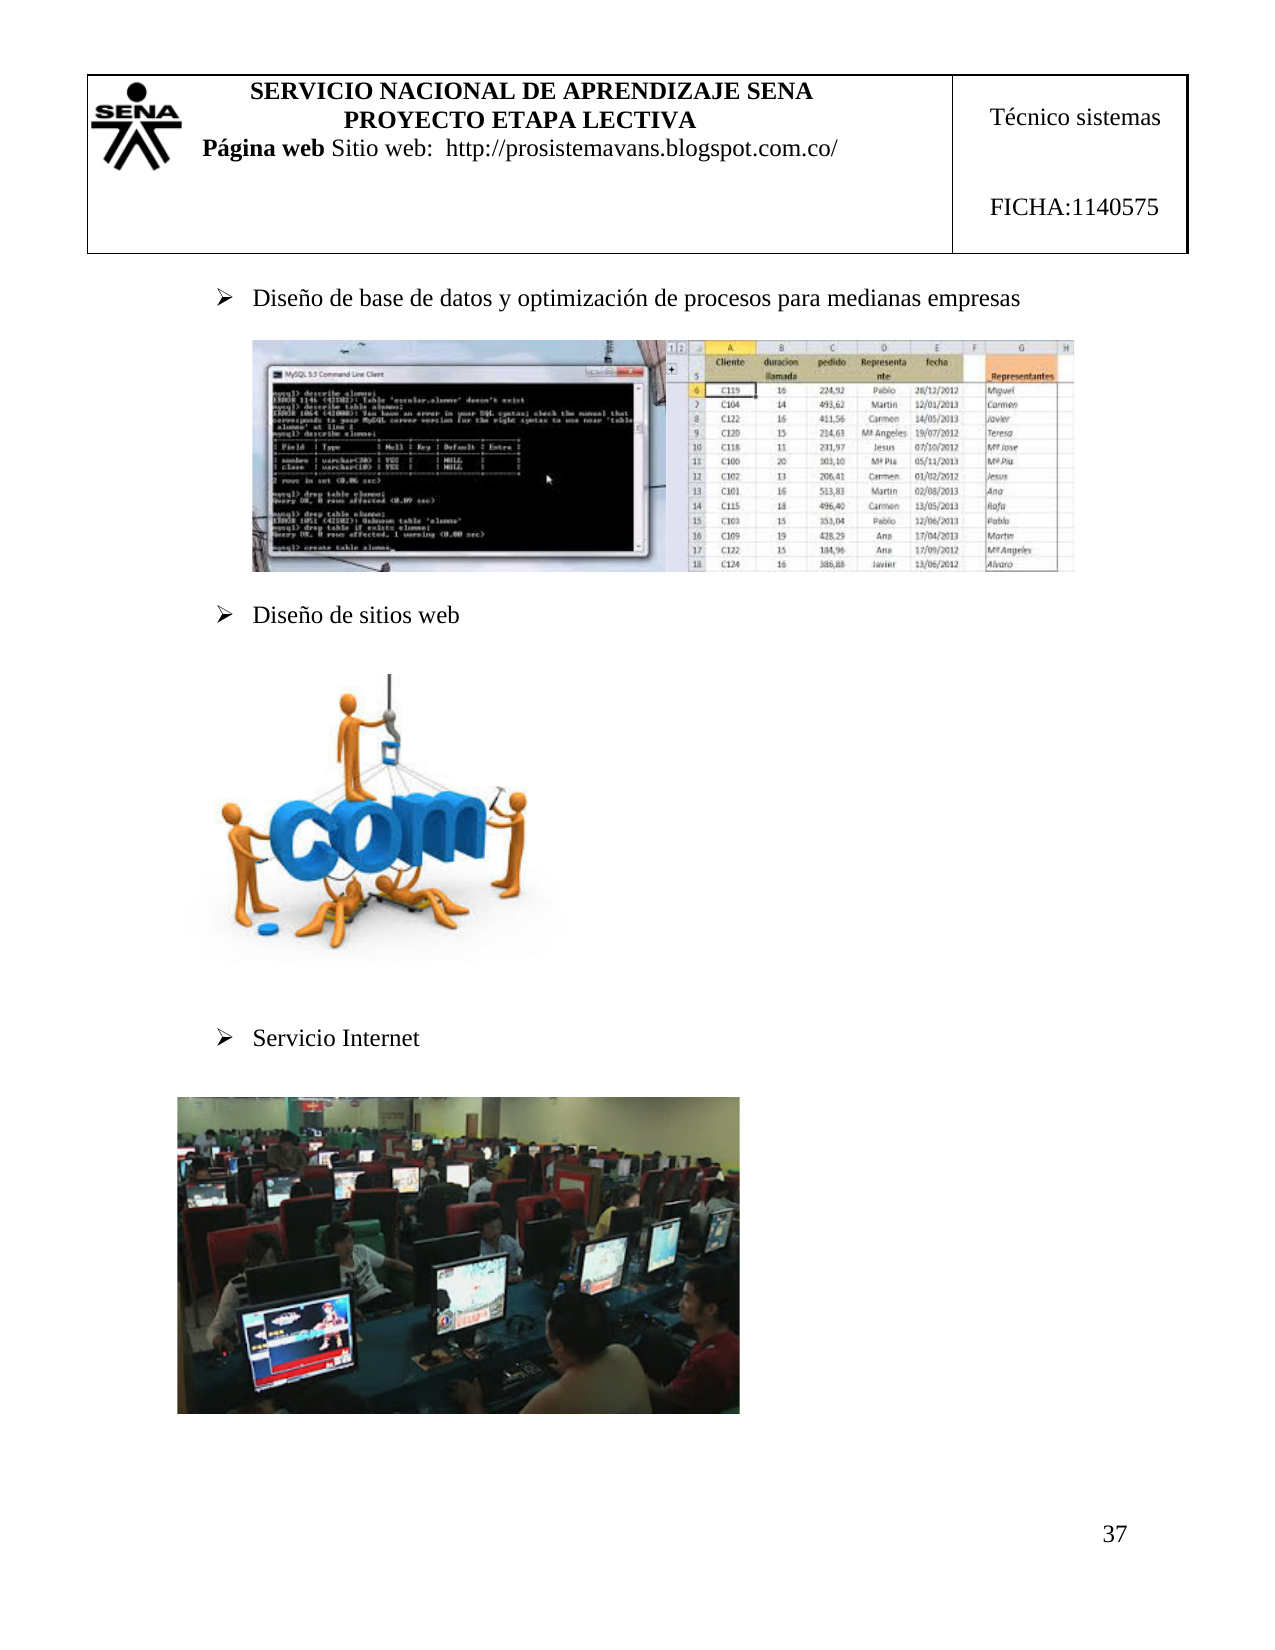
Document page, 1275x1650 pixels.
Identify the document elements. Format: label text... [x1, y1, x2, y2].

picture [177, 1097, 740, 1414]
picture [177, 674, 582, 978]
picture [252, 340, 1075, 572]
list Diseño de sitios web [215, 601, 1127, 629]
picture [89, 79, 184, 174]
list Servicio Internet [215, 1023, 1127, 1052]
